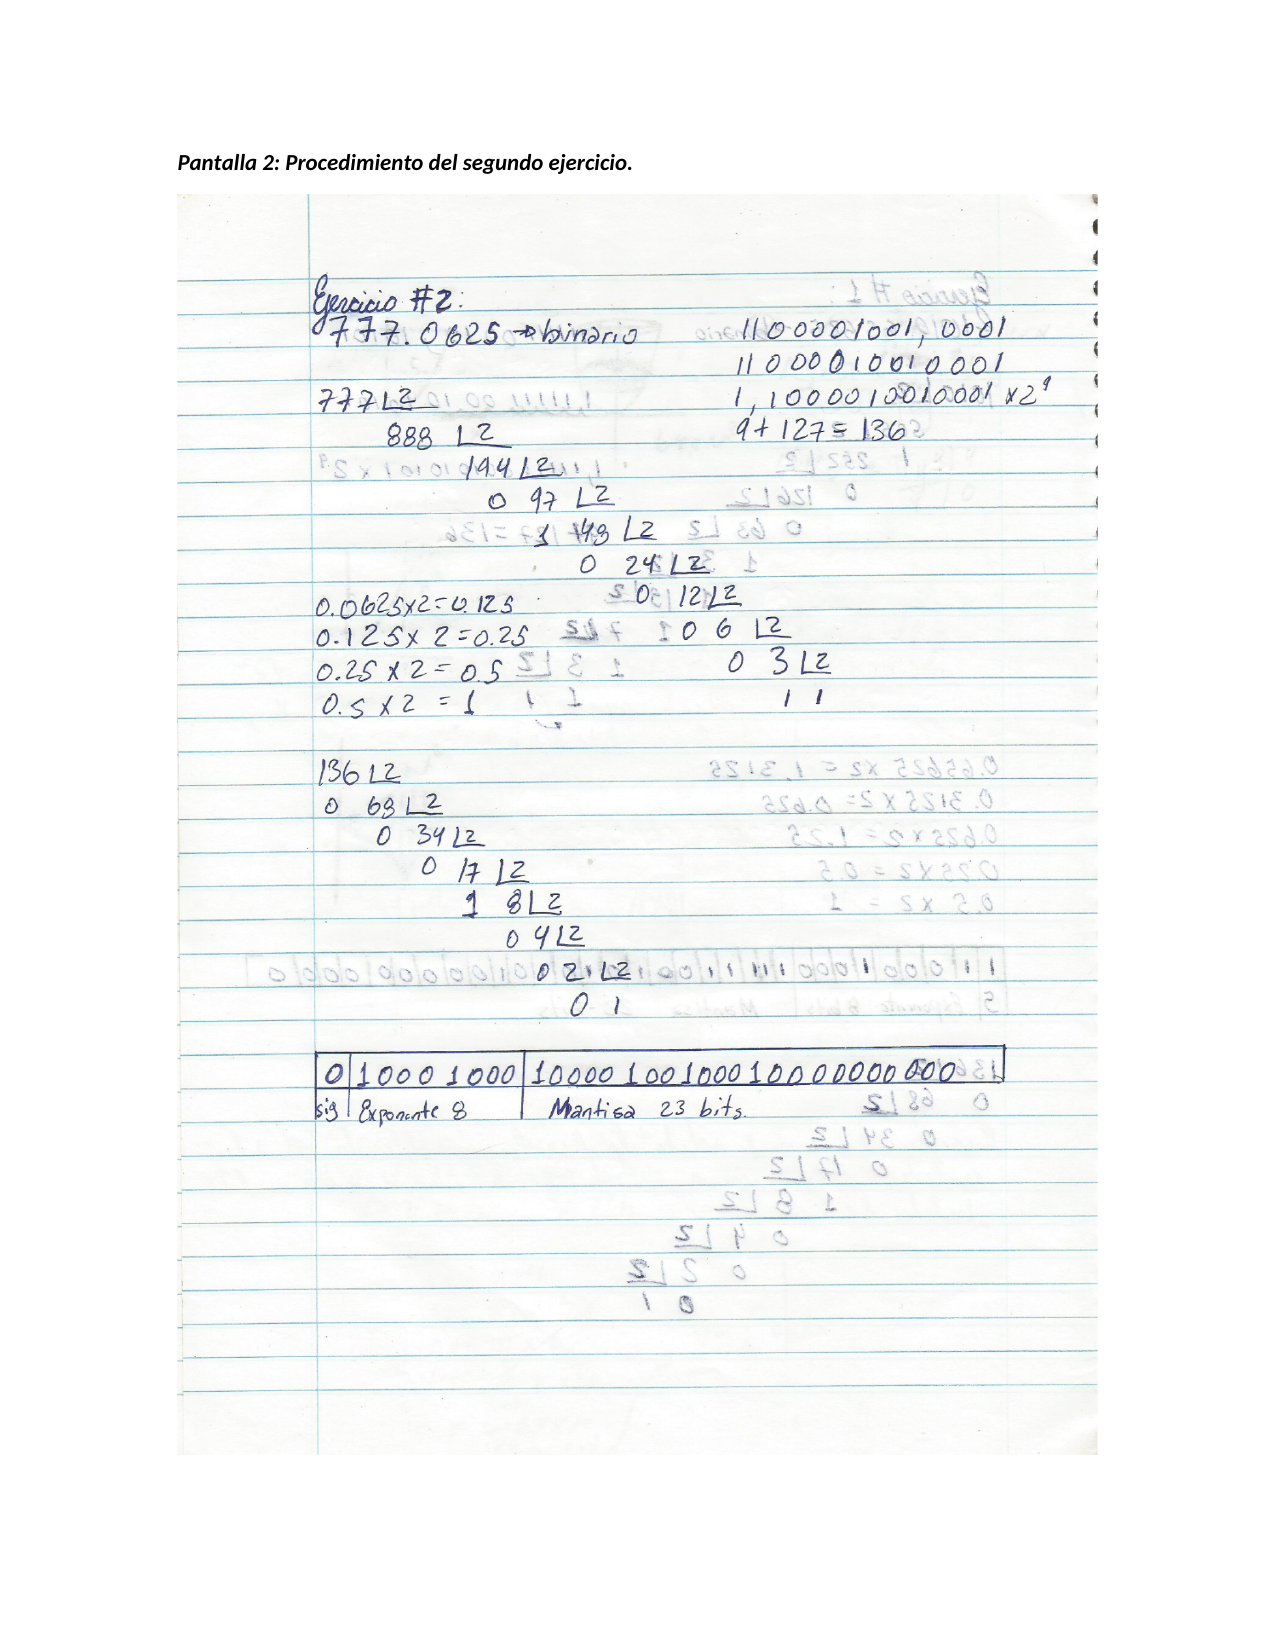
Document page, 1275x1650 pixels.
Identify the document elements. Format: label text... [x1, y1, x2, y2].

picture [177, 194, 1098, 1455]
text Pantalla 2: Procedimiento del segundo ejercicio. [177, 148, 1098, 176]
